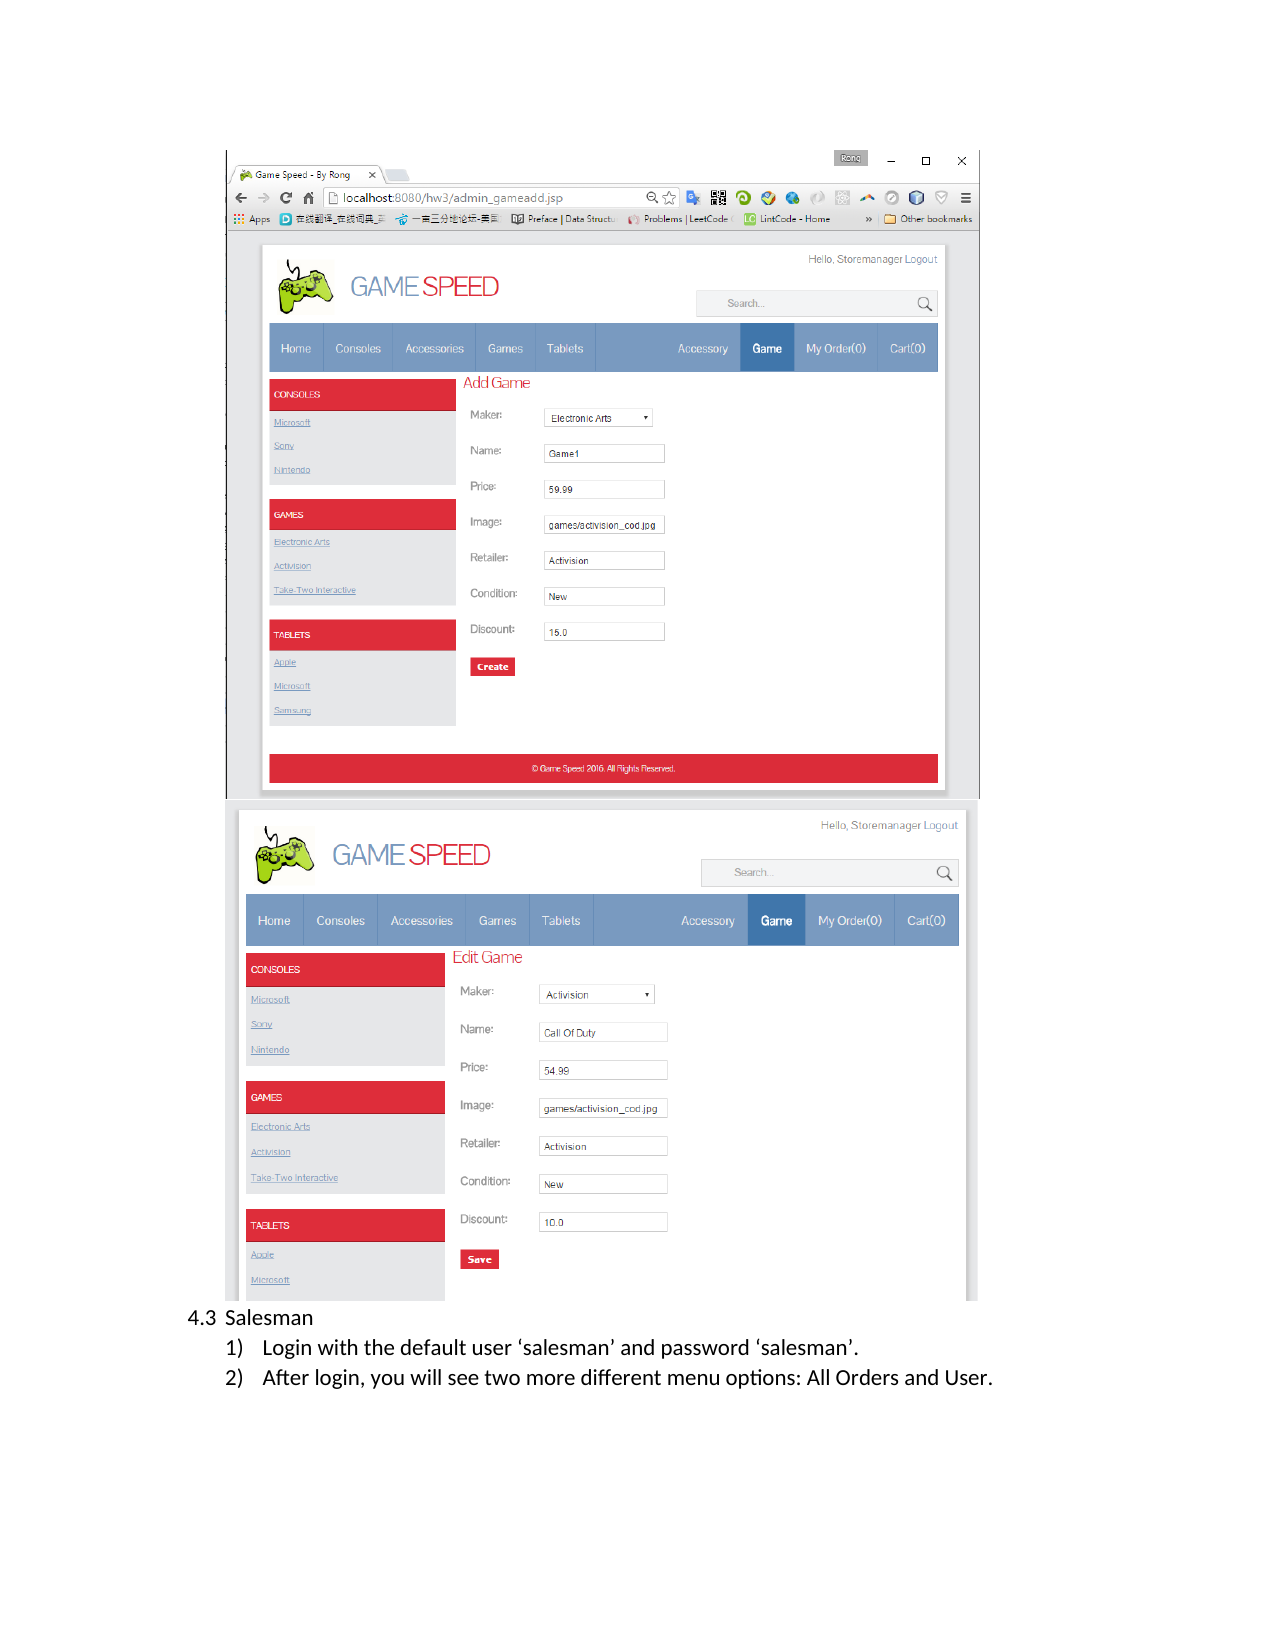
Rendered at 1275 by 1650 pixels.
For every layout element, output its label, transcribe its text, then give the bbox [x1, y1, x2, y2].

list Login with the default user ‘salesman’ and password ‘salesman’. [225, 1333, 1087, 1361]
list Salesman [187, 1303, 1087, 1331]
list After login, you will see two more different menu options: All Orders and User. [225, 1363, 1087, 1391]
picture [225, 800, 978, 1301]
picture [225, 150, 980, 799]
